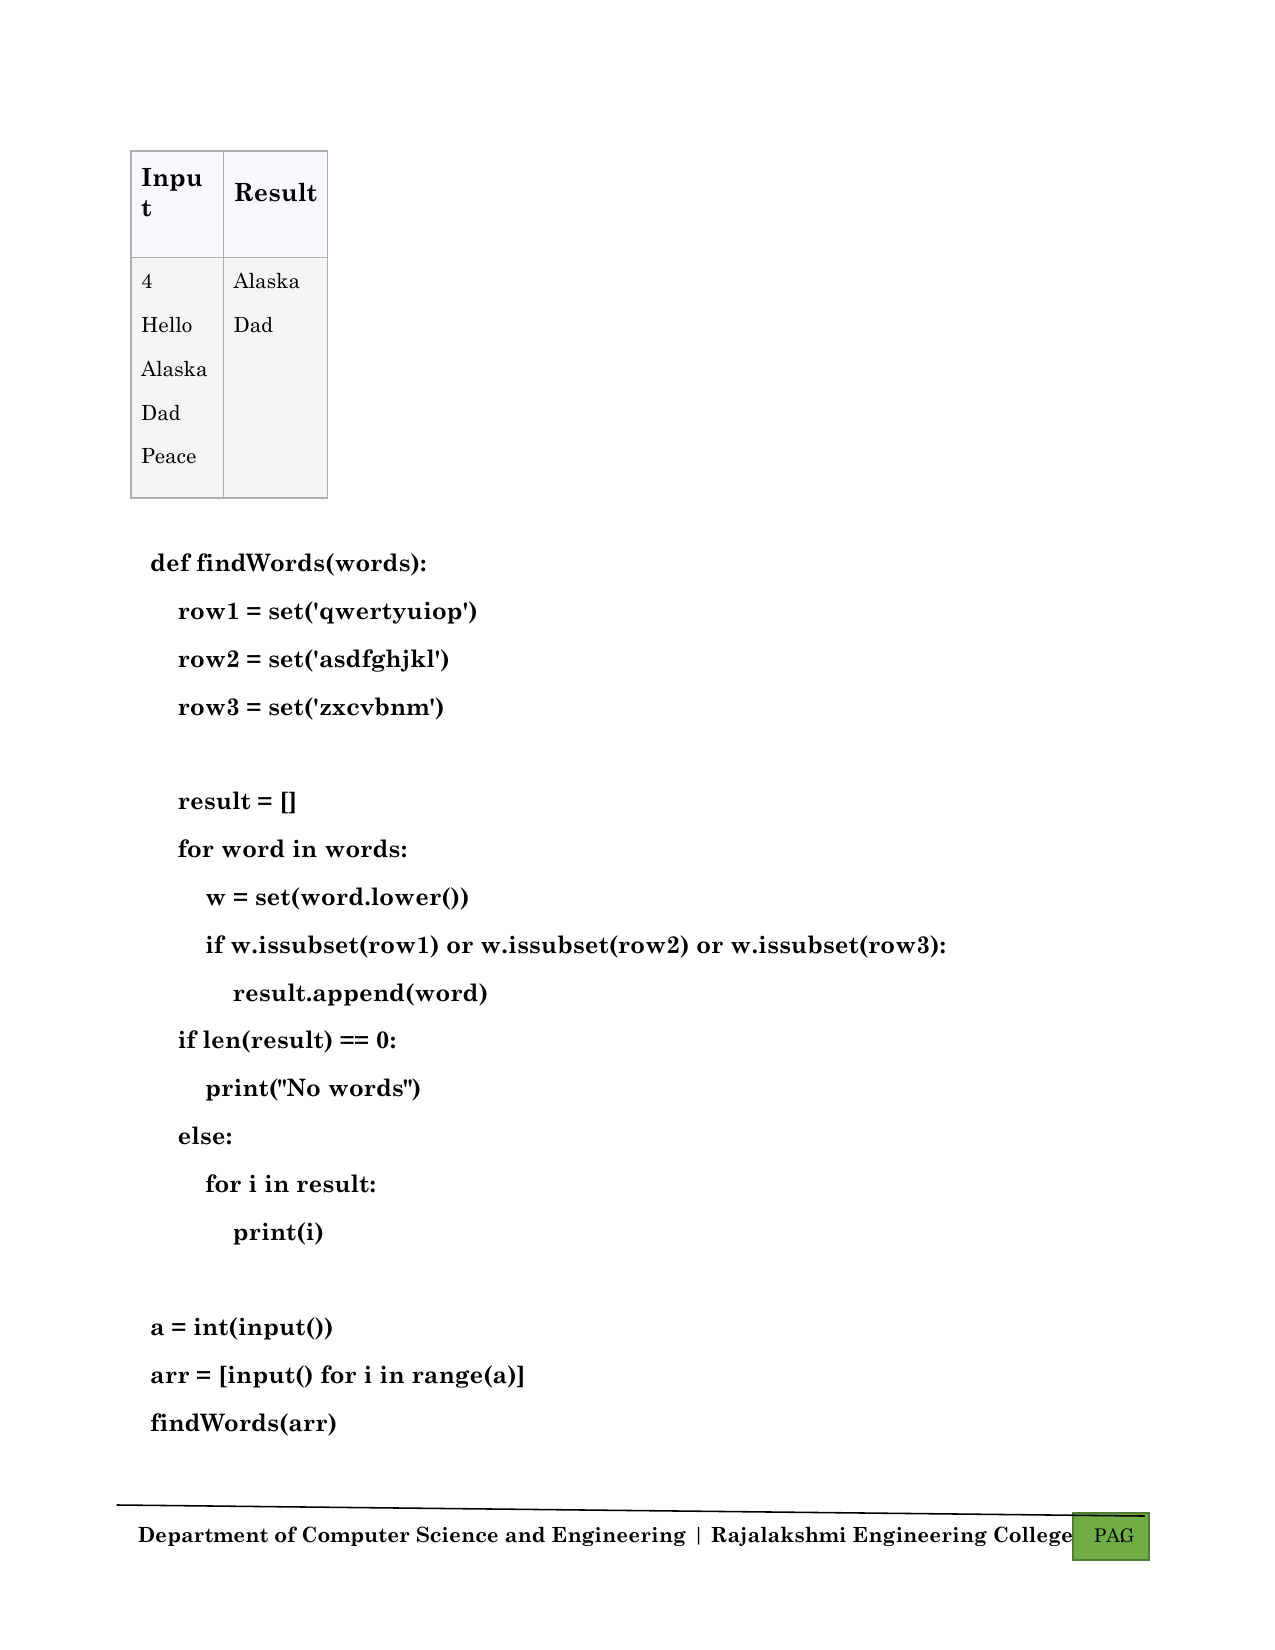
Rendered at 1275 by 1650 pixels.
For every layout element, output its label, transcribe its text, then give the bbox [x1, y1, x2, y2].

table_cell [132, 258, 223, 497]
text for word in words: [150, 834, 1125, 863]
text print("No words") [150, 1073, 1125, 1102]
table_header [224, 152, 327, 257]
text row2 = set('asdfghjkl') [150, 643, 1125, 672]
text a = int(input()) [150, 1312, 1125, 1341]
text if w.issubset(row1) or w.issubset(row2) or w.issubset(row3): [150, 929, 1125, 958]
text result = [] [150, 786, 1125, 815]
text result.append(word) [150, 977, 1125, 1006]
text if len(result) == 0: [150, 1025, 1125, 1054]
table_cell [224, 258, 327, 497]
text arr = [input() for i in range(a)] [150, 1360, 1125, 1389]
text w = set(word.lower()) [150, 882, 1125, 911]
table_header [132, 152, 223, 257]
text row3 = set('zxcvbnm') [150, 691, 1125, 720]
text print(i) [150, 1216, 1125, 1245]
text row1 = set('qwertyuiop') [150, 596, 1125, 624]
text else: [150, 1121, 1125, 1149]
text def findWords(words): [150, 548, 1125, 577]
text findWords(arr) [150, 1408, 1125, 1436]
text for i in result: [150, 1168, 1125, 1197]
